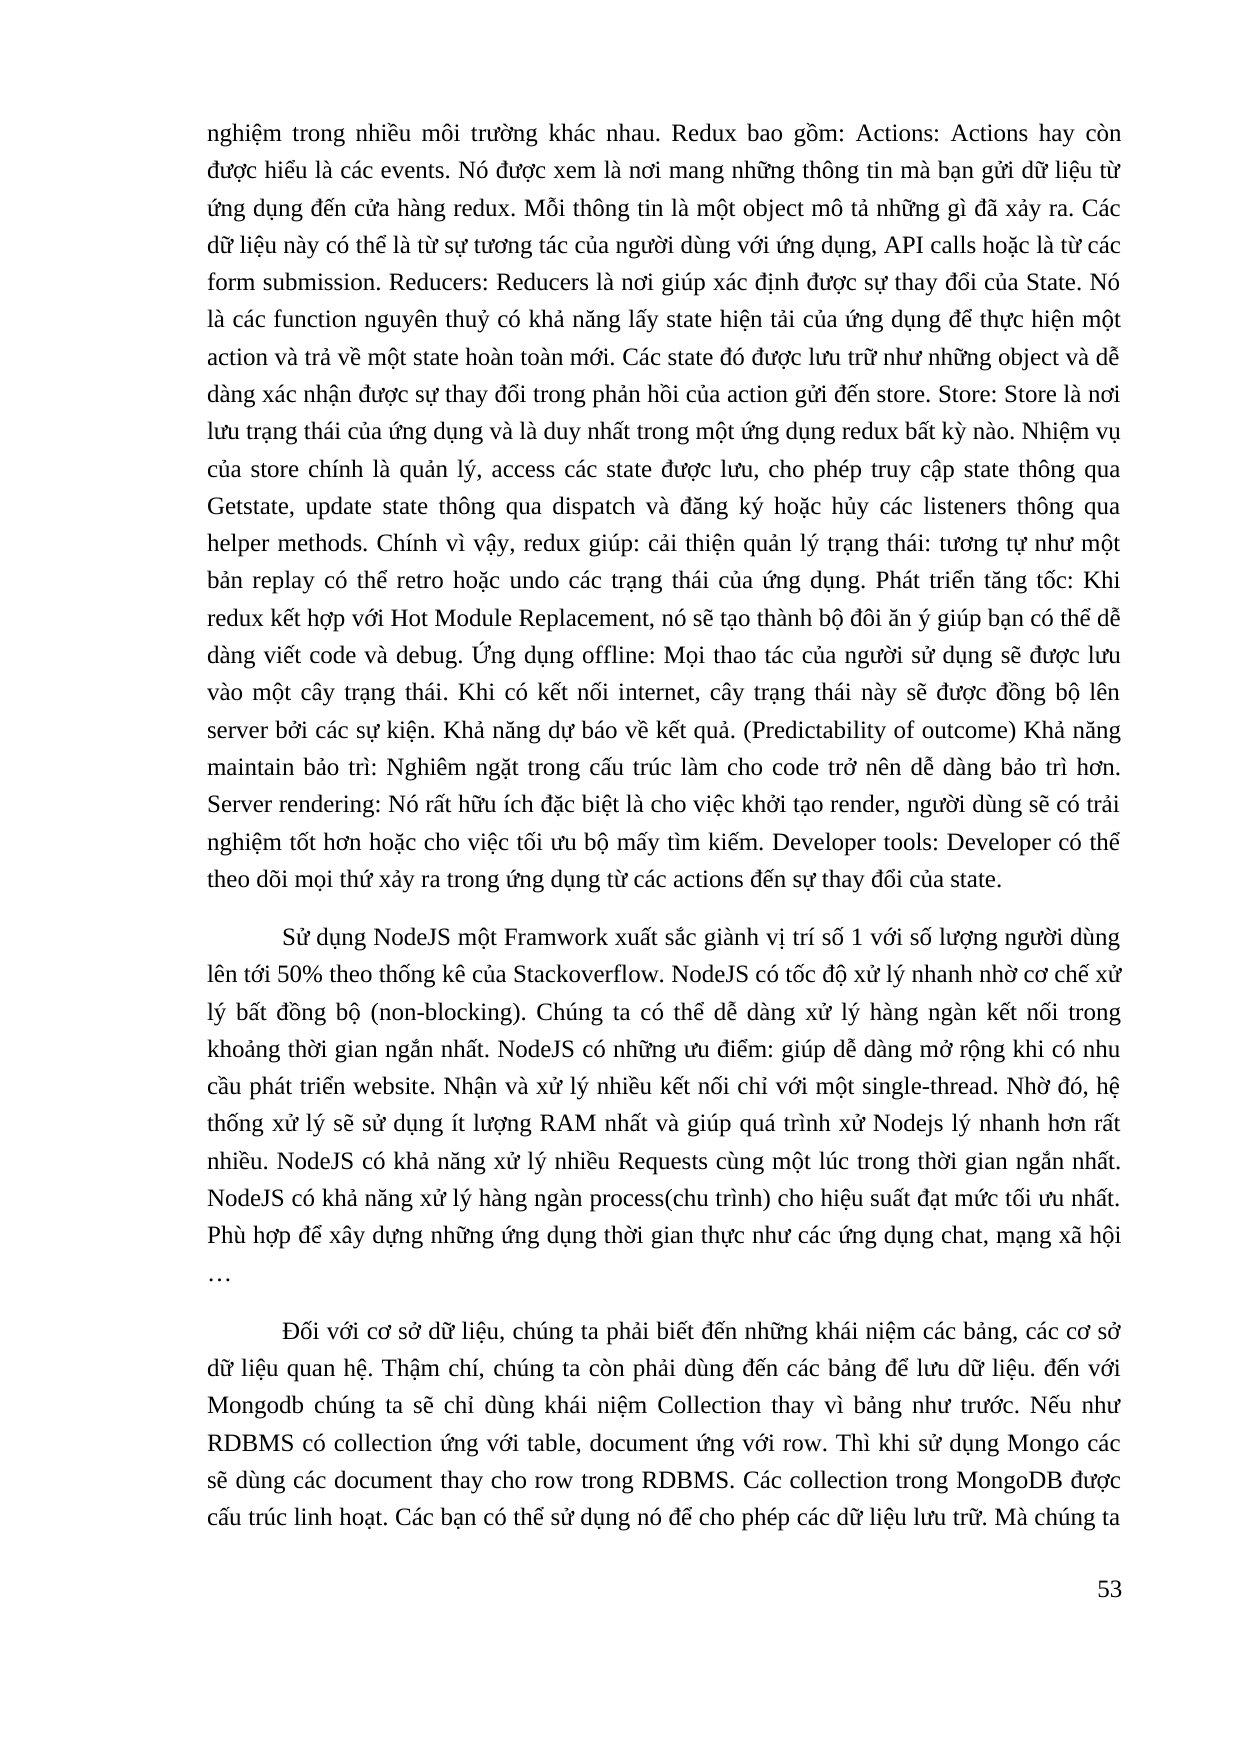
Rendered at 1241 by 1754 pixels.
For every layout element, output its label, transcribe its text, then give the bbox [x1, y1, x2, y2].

text Sử dụng NodeJS một Framwork xuất sắc giành vị trí số 1 với số lượng người dùng lên tới 50% theo thống kê của Stackoverflow. NodeJS có tốc độ xử lý nhanh nhờ cơ chế xử lý bất đồng bộ (non-blocking). Chúng ta có thể dễ dàng xử lý hàng ngàn kết nối trong khoảng thời gian ngắn nhất. NodeJS có những ưu điểm: giúp dễ dàng mở rộng khi có nhu cầu phát triển website. Nhận và xử lý nhiều kết nối chỉ với một single-thread. Nhờ đó, hệ thống xử lý sẽ sử dụng ít lượng RAM nhất và giúp quá trình xử Nodejs lý nhanh hơn rất nhiều. NodeJS có khả năng xử lý nhiều Requests cùng một lúc trong thời gian ngắn nhất. NodeJS có khả năng xử lý hàng ngàn process(chu trình) cho hiệu suất đạt mức tối ưu nhất. Phù hợp để xây dựng những ứng dụng thời gian thực như các ứng dụng chat, mạng xã hội … [207, 922, 1122, 1286]
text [207, 118, 1122, 893]
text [207, 1316, 1122, 1531]
